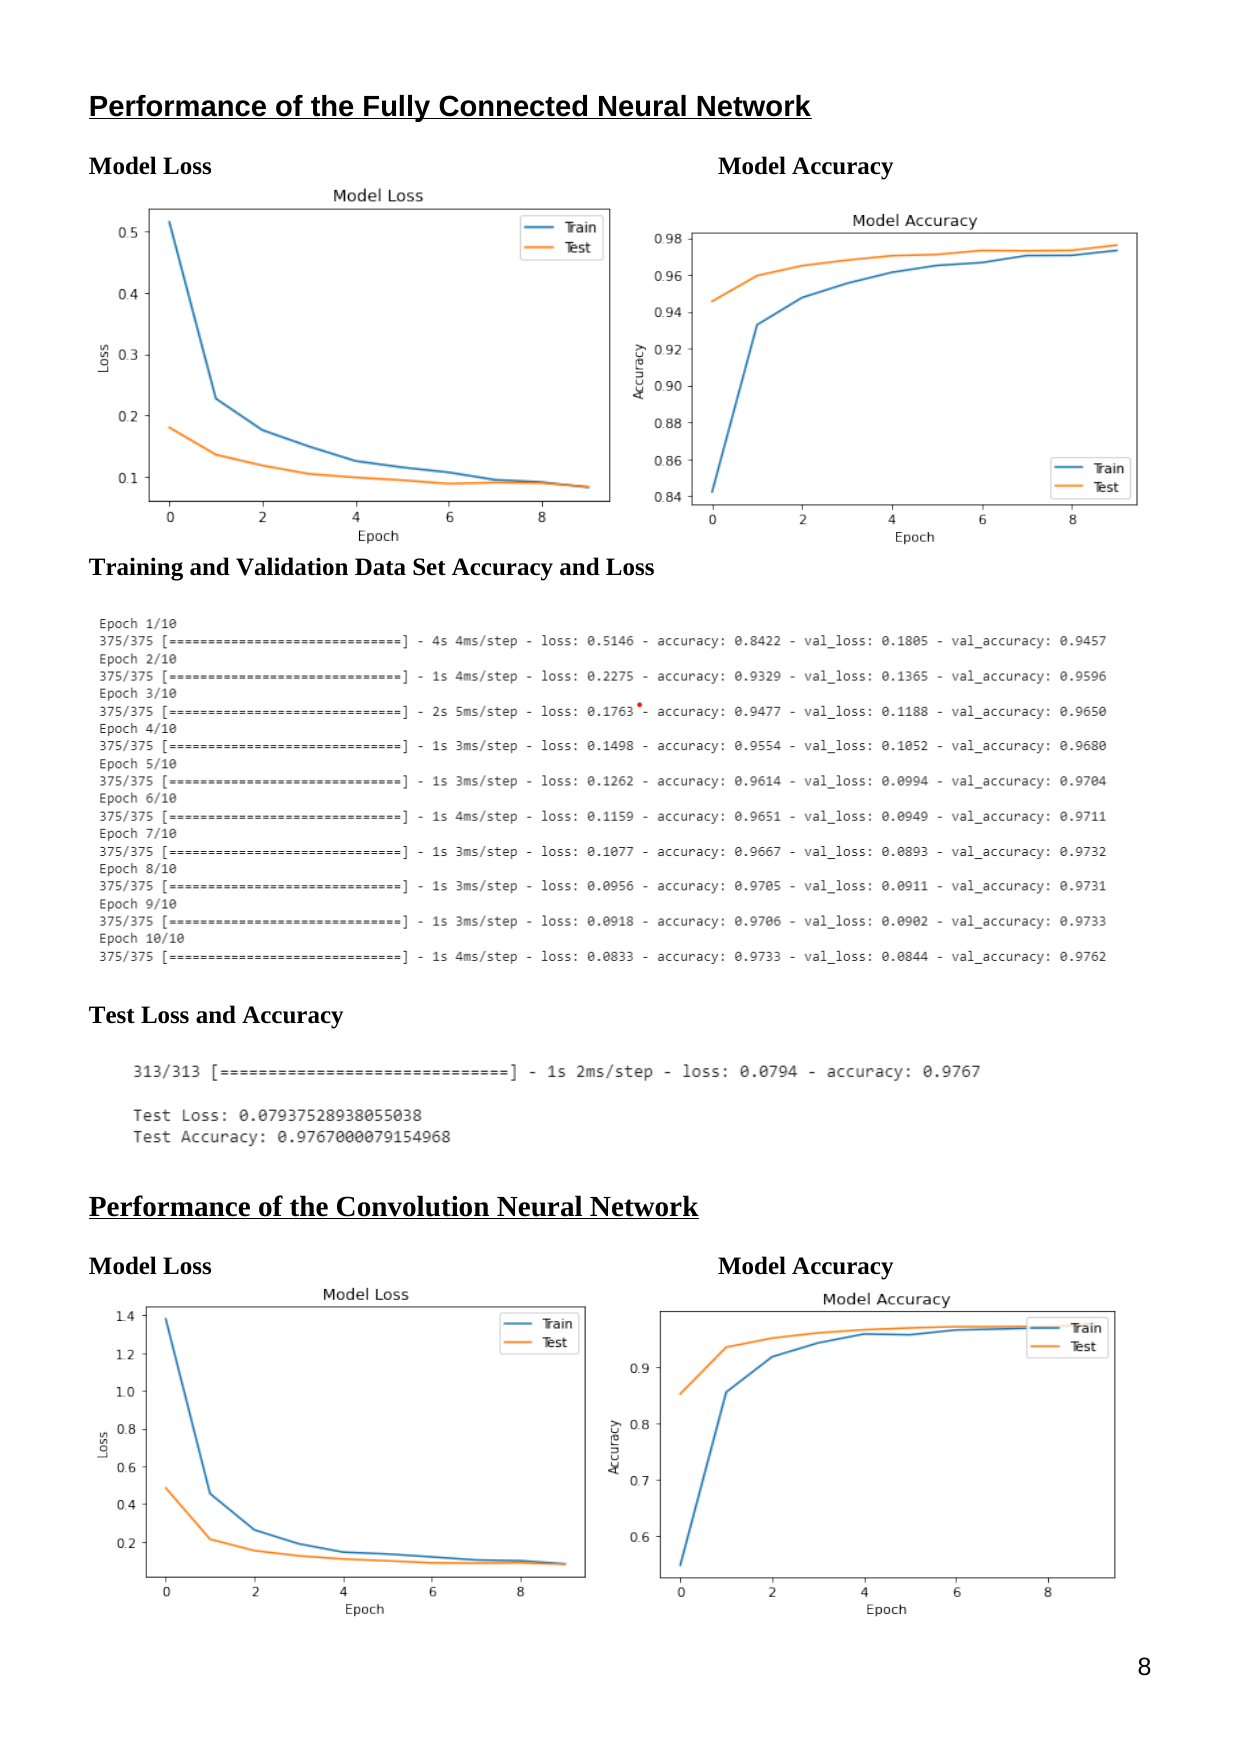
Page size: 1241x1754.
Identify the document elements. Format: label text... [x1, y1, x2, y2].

picture [88, 1057, 1089, 1160]
picture [88, 609, 1151, 972]
picture [88, 1279, 594, 1624]
picture [601, 1284, 1124, 1624]
list Model Loss Model Accuracy [89, 151, 1152, 180]
picture [88, 179, 619, 552]
text Model Loss Model Accuracy [89, 1251, 1152, 1280]
picture [625, 206, 1146, 552]
text Training and Validation Data Set Accuracy and Loss [89, 552, 1152, 580]
text Performance of the Convolution Neural Network [89, 1189, 1152, 1222]
text Performance of the Fully Connected Neural Network [89, 89, 1152, 122]
text Test Loss and Accuracy [89, 1000, 1152, 1029]
